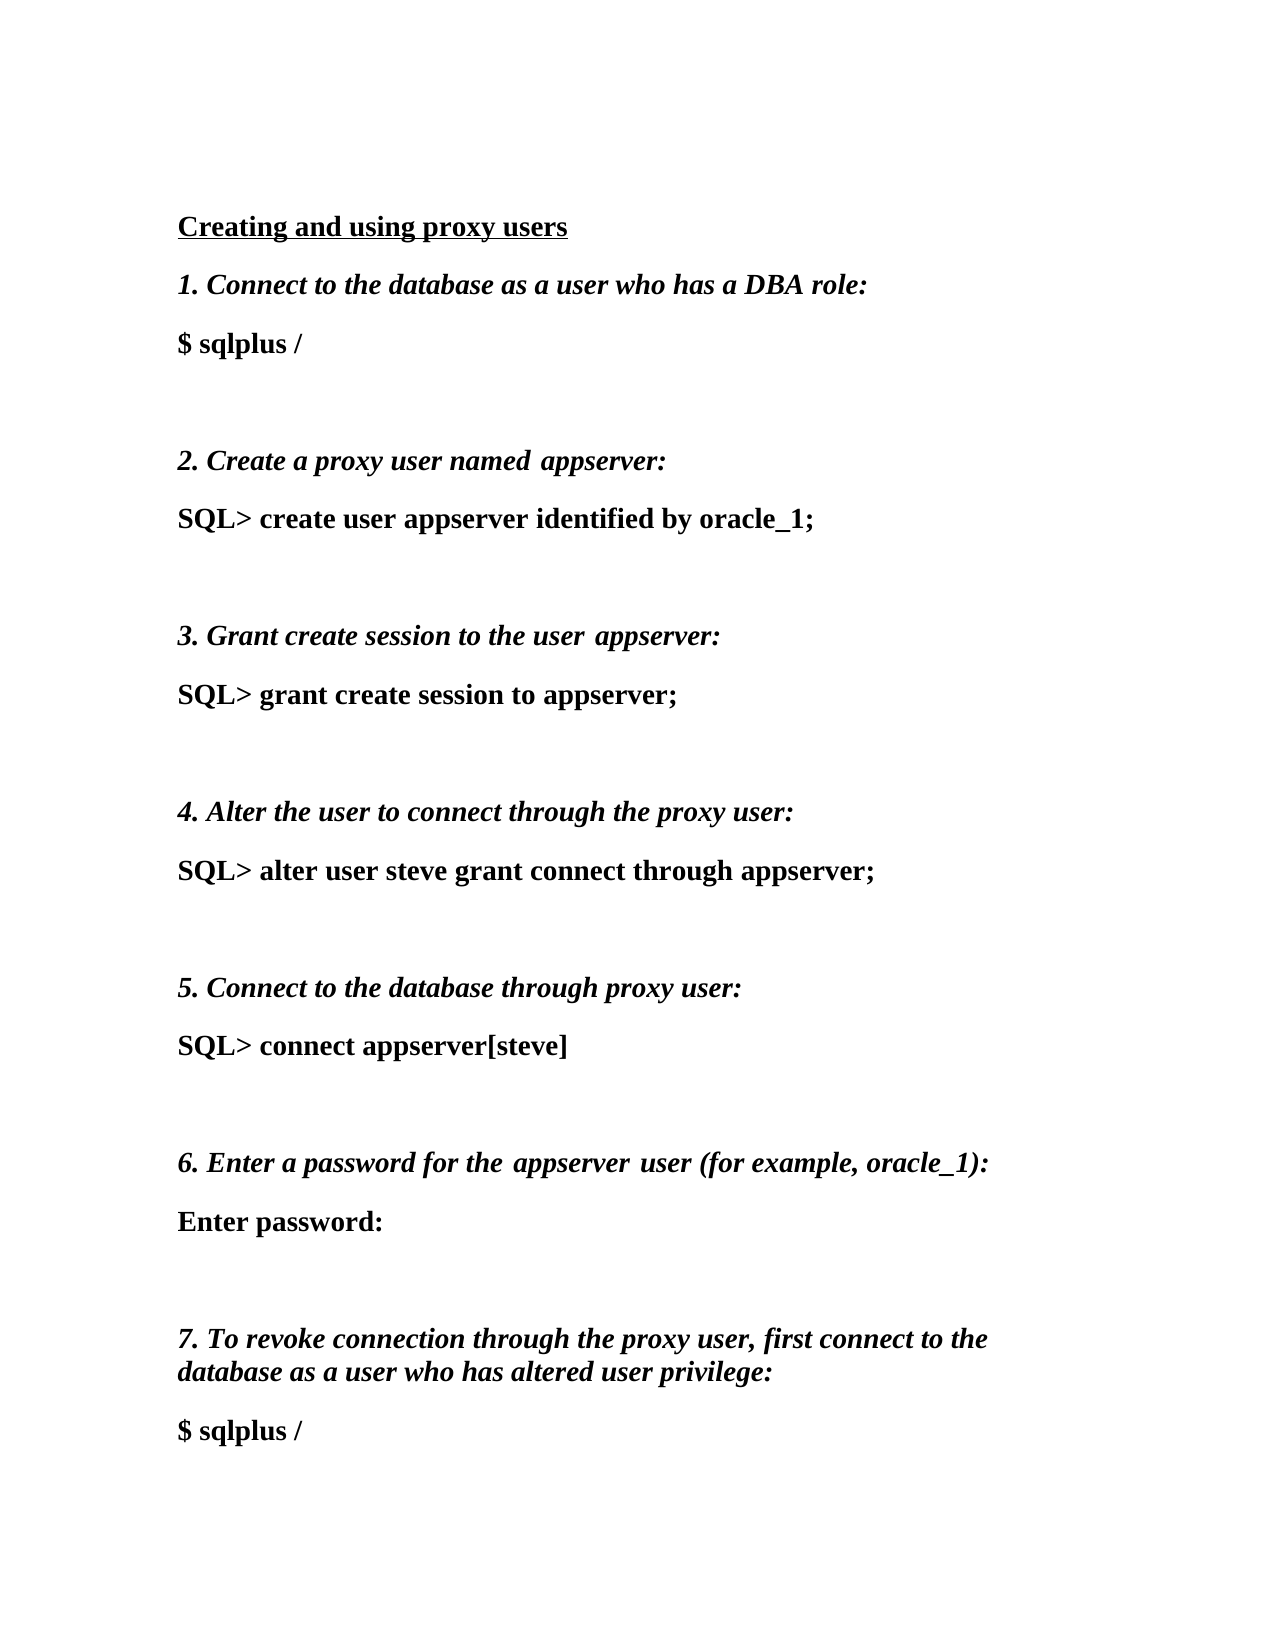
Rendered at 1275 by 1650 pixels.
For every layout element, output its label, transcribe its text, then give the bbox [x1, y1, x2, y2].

text Creating and using proxy users [177, 209, 1098, 242]
text 5. Connect to the database through proxy user: [177, 970, 1098, 1003]
text $ sqlplus / [177, 326, 1098, 359]
text 7. To revoke connection through the proxy user, first connect to the database as a user who has altered user privilege: [177, 1321, 1098, 1388]
text 3. Grant create session to the user appserver: [177, 618, 1098, 652]
text SQL> grant create session to appserver; [177, 677, 1098, 711]
text 1. Connect to the database as a user who has a DBA role: [177, 267, 1098, 301]
text SQL> create user appserver identified by oracle_1; [177, 501, 1098, 535]
text $ sqlplus / [177, 1413, 1098, 1447]
text 4. Alter the user to connect through the proxy user: [177, 794, 1098, 828]
text 6. Enter a password for the appserver user (for example, oracle_1): [177, 1145, 1098, 1179]
text 2. Create a proxy user named appserver: [177, 443, 1098, 476]
text SQL> connect appserver[steve] [177, 1028, 1098, 1062]
text Enter password: [177, 1204, 1098, 1237]
text SQL> alter user steve grant connect through appserver; [177, 853, 1098, 886]
